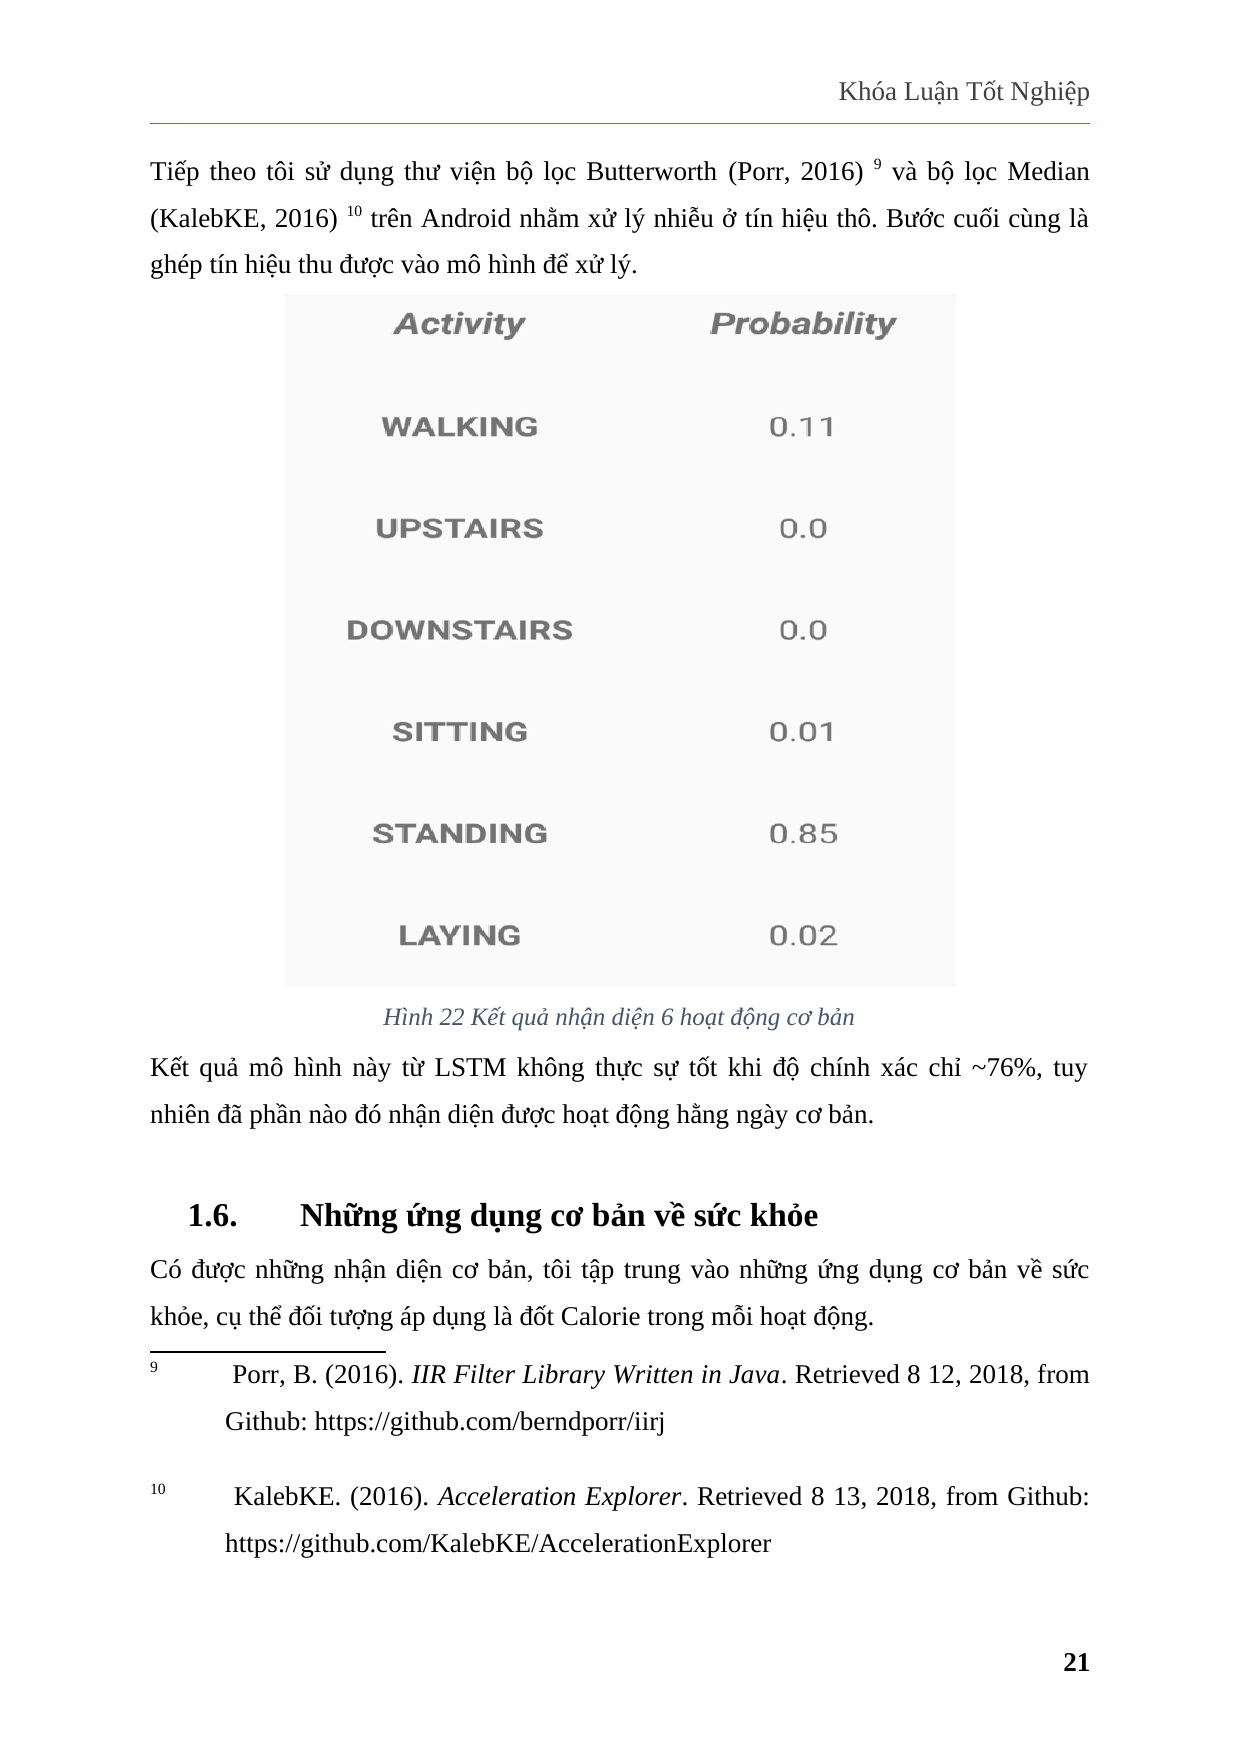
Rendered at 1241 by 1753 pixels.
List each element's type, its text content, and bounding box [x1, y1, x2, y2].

text Tiếp theo tôi sử dụng thư viện bộ lọc Butterworth và bộ lọc Median trên Android nhằm xử lý nhiễu ở tín hiệu thô. Bước cuối cùng là ghép tín hiệu thu được vào mô hình để xử lý. [150, 155, 1090, 279]
subtitle Những ứng dụng cơ bản về sức khỏe [187, 1195, 1090, 1234]
text Hình 22 Kết quả nhận diện 6 hoạt động cơ bản [150, 1002, 1090, 1030]
text Có được những nhận diện cơ bản, tôi tập trung vào những ứng dụng cơ bản về sức khỏe, cụ thể đối tượng áp dụng là đốt Calorie trong mỗi hoạt động. [150, 1253, 1090, 1331]
text Kết quả mô hình này từ LSTM không thực sự tốt khi độ chính xác chỉ ~76%, tuy nhiên đã phần nào đó nhận diện được hoạt động hằng ngày cơ bản. [150, 1051, 1090, 1129]
picture [284, 295, 956, 987]
